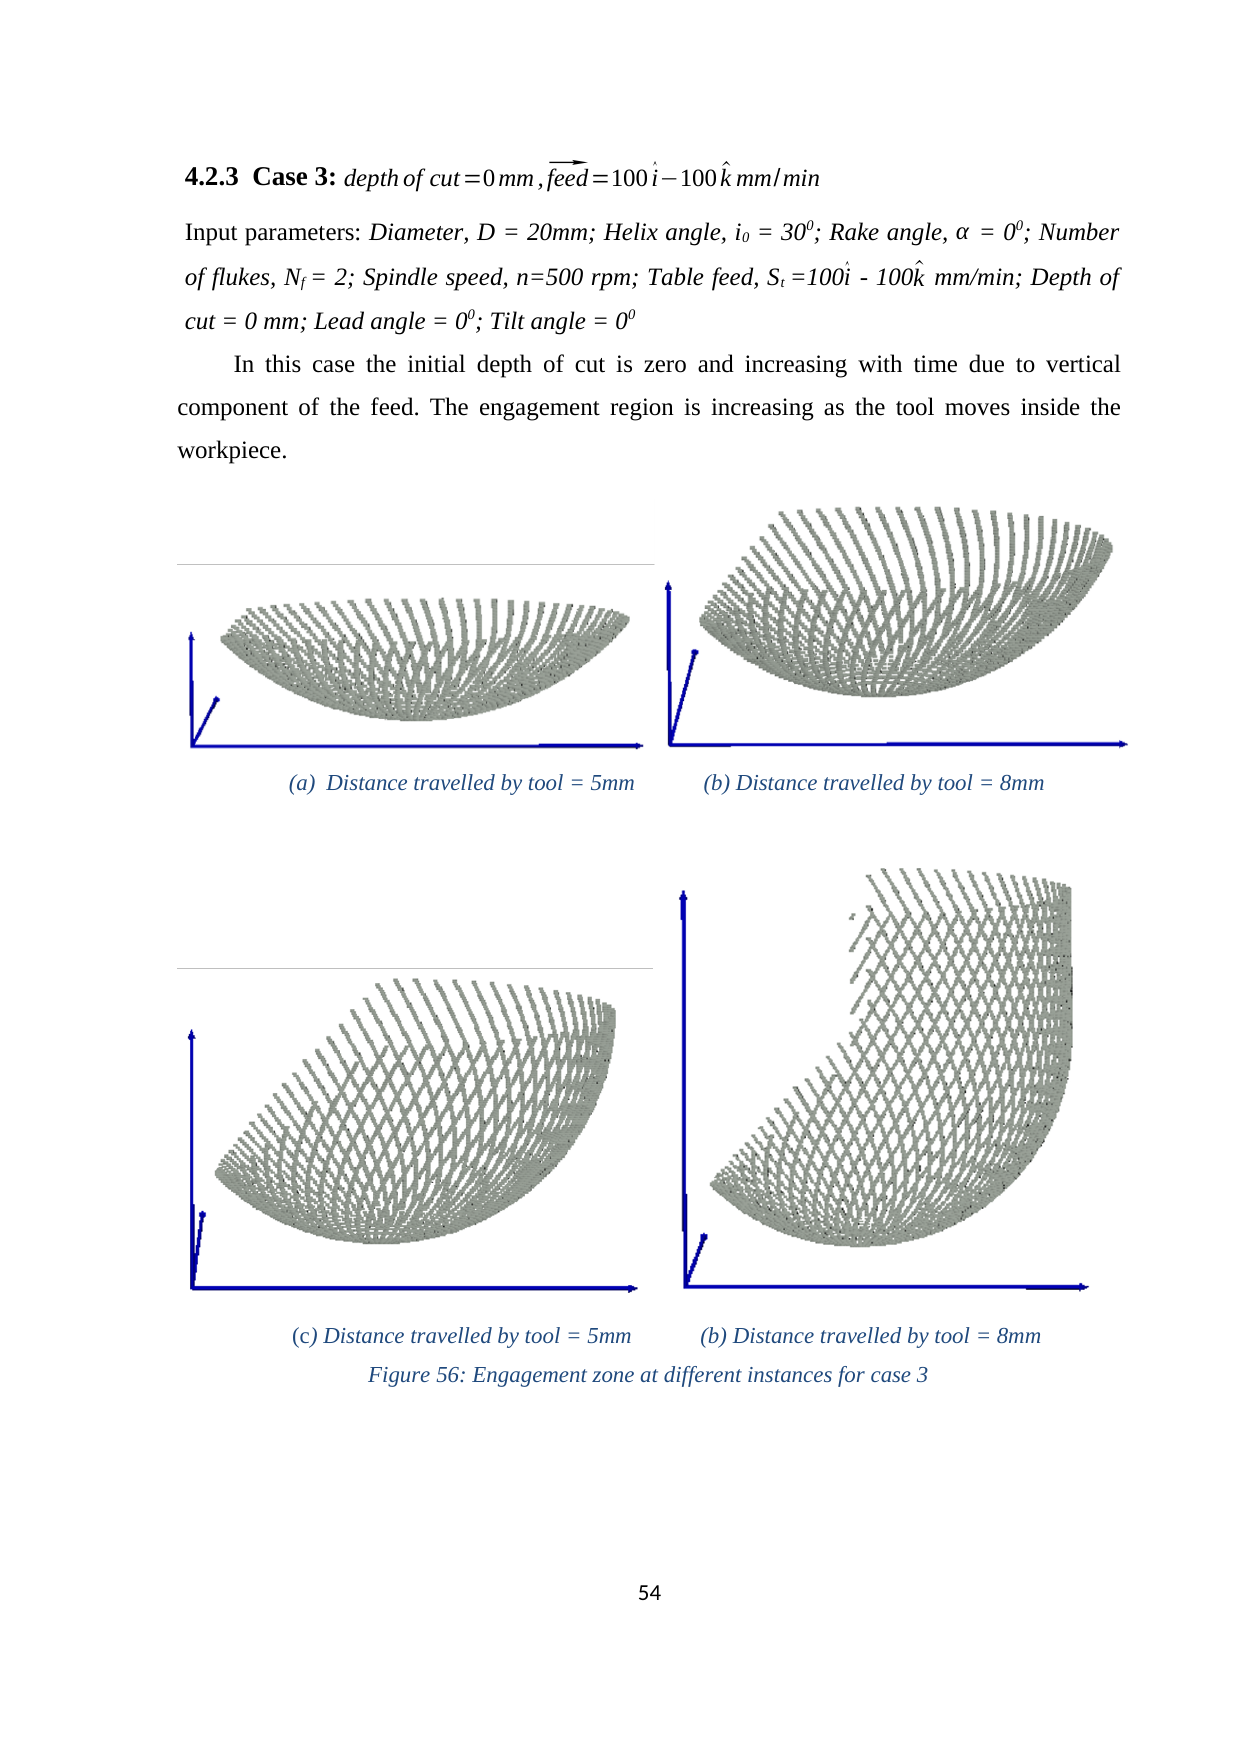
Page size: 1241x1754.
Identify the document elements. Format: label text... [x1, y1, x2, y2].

text Input parameters: Diameter, D = 20mm; Helix angle, i0 = 300; Rake angle, = 00; Number of flukes, Nf = 2; Spindle speed, n=500 rpm; Table feed, St =100 - 100 mm/min; Depth of cut = 0 mm; Lead angle = 00; Tilt angle = 00 [184, 217, 1122, 334]
title (c) Distance travelled by tool = 5mm (b) Distance travelled by tool = 8mm [214, 1322, 1122, 1348]
text In this case the initial depth of cut is zero and increasing with time due to vertical component of the feed. The engagement region is increasing as the tool moves inside the workpiece. [177, 349, 1122, 464]
picture [177, 861, 1099, 1297]
picture [177, 499, 1136, 755]
subtitle Case 3: [184, 159, 1122, 191]
title Distance travelled by tool = 5mm (b) Distance travelled by tool = 8mm [214, 769, 1122, 795]
